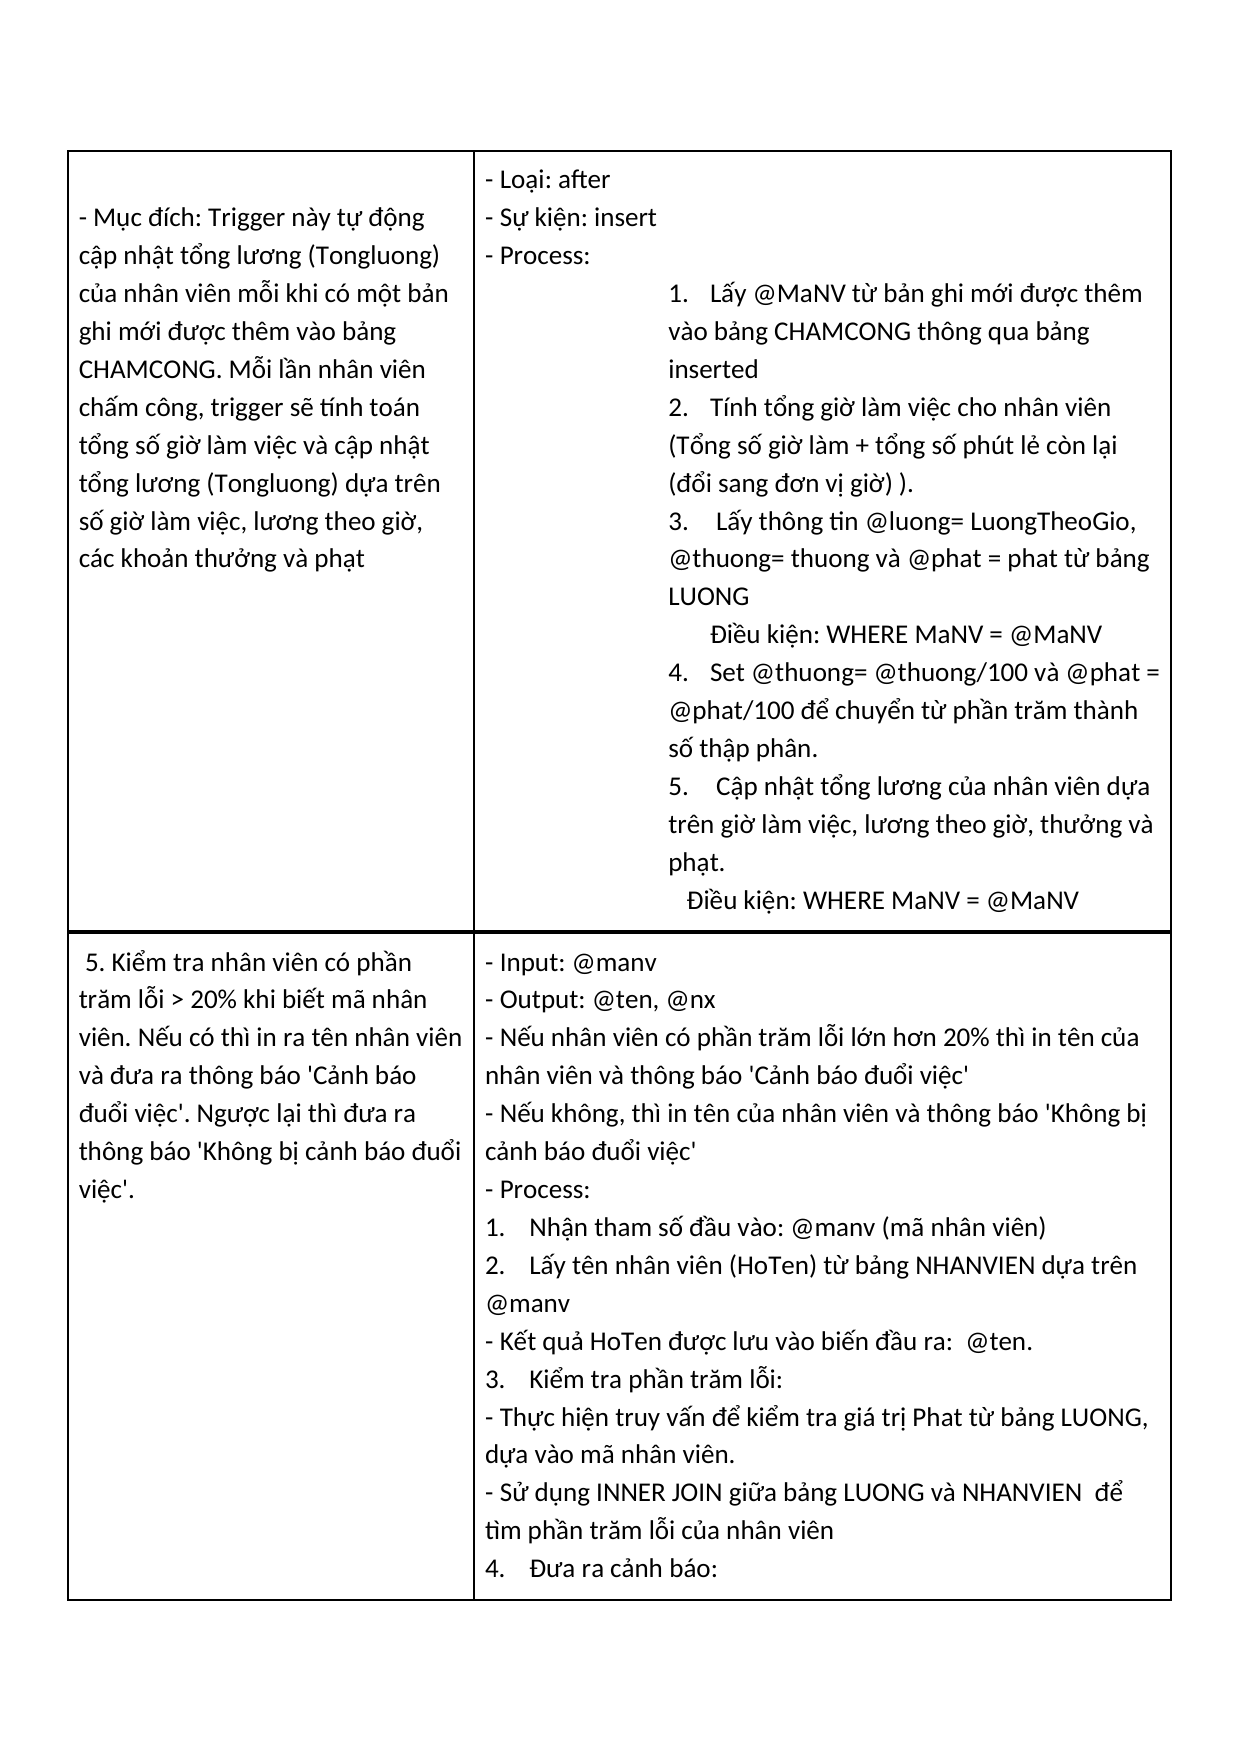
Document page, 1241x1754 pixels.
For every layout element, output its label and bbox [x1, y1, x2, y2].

table_cell [69, 152, 473, 930]
table_cell [475, 152, 1170, 930]
table_header [69, 934, 473, 1599]
table_header [475, 934, 1170, 1599]
